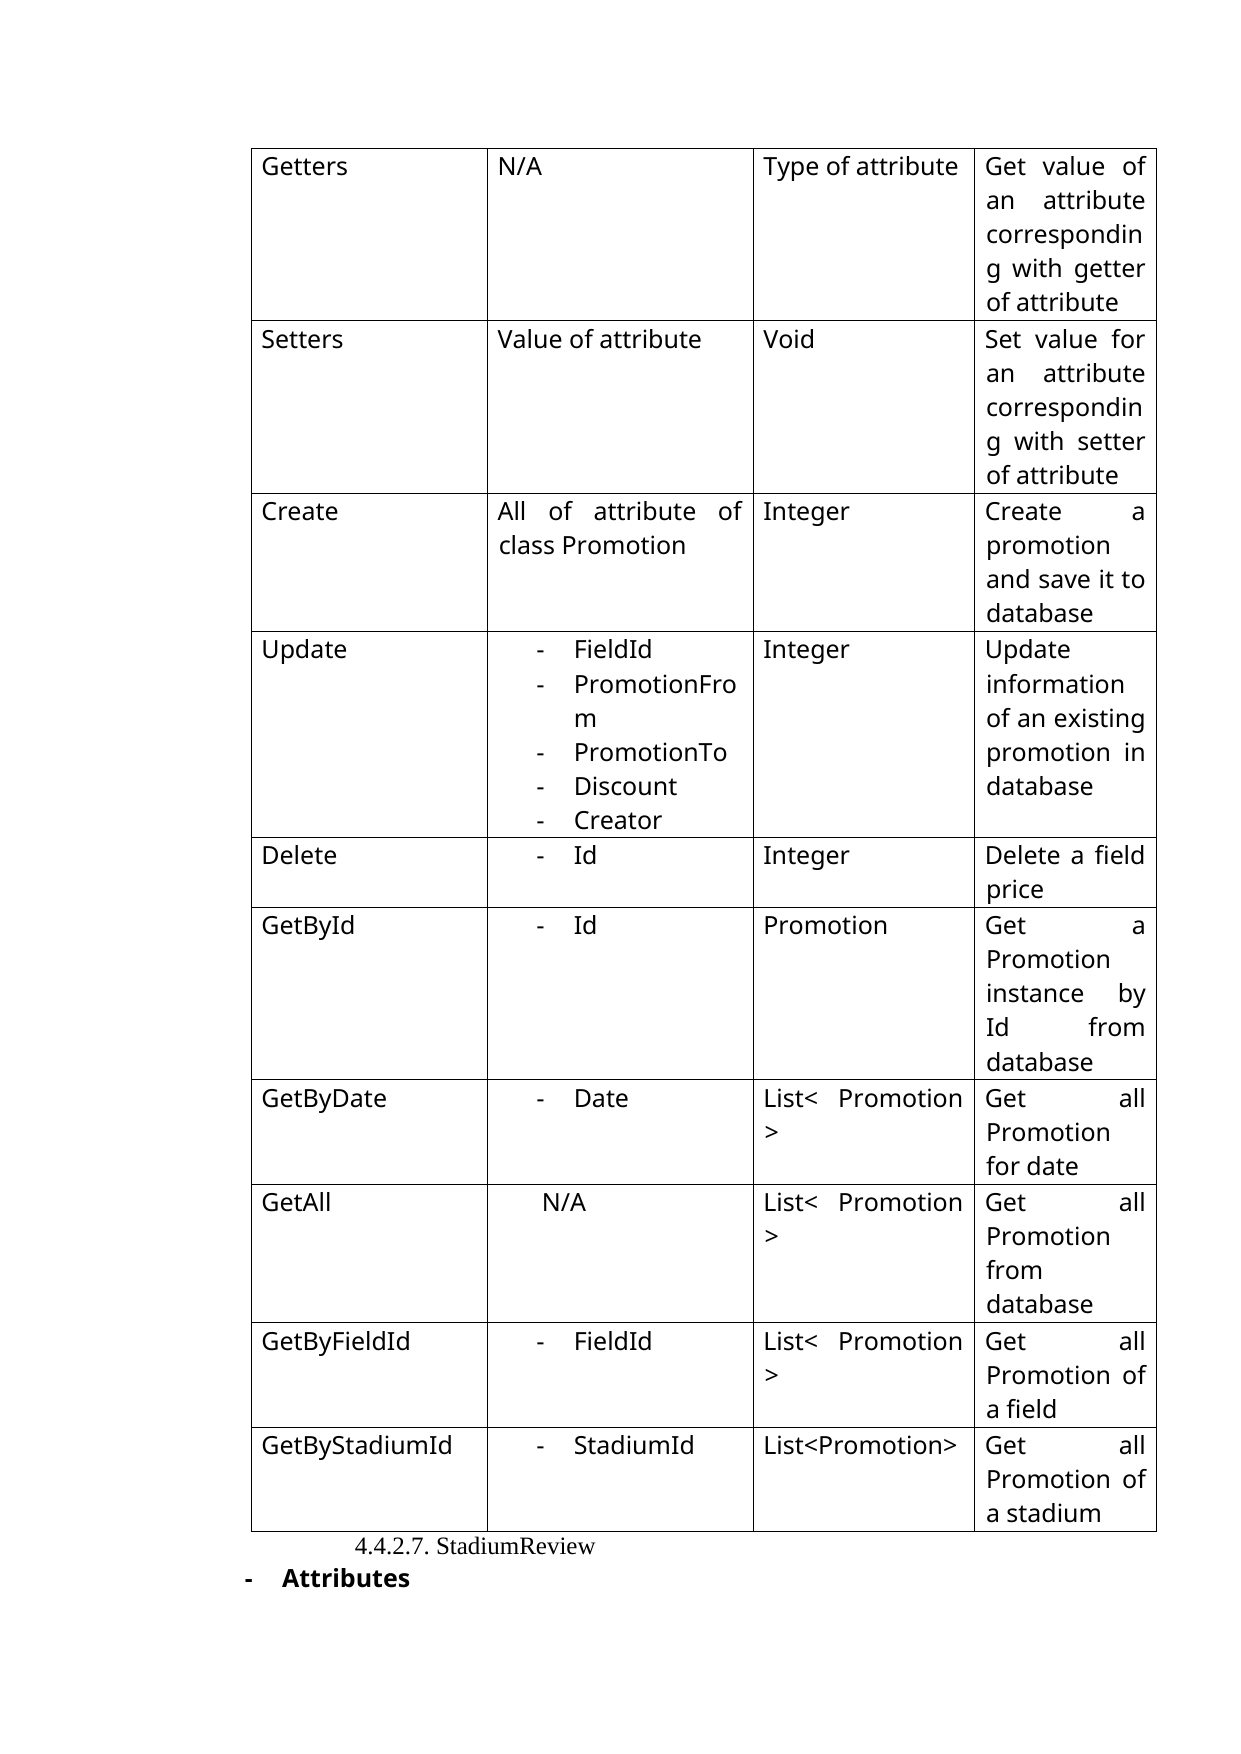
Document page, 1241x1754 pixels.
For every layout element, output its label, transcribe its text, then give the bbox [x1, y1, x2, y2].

table_cell Getters [252, 149, 487, 320]
table_cell Void [754, 321, 974, 493]
subtitle StadiumReview [354, 1532, 1122, 1560]
table_cell Setters [252, 321, 487, 493]
table_cell Create [252, 494, 487, 631]
table_cell Delete [252, 838, 487, 907]
table_cell Id [488, 908, 753, 1079]
table_cell Delete a field price [975, 838, 1156, 907]
table_cell GetById [252, 908, 487, 1079]
table_cell GetAll [252, 1185, 487, 1322]
table_cell All of attribute of class Promotion [488, 494, 753, 631]
table_cell N/A [488, 1185, 753, 1322]
table_cell FieldId PromotionFrom PromotionTo Discount Creator [488, 632, 753, 837]
table_cell GetByDate [252, 1080, 487, 1184]
table_cell N/A [488, 149, 753, 320]
table_cell Promotion [754, 908, 974, 1079]
table_cell Update [252, 632, 487, 837]
table_cell GetByFieldId [252, 1323, 487, 1427]
table_cell Id [488, 838, 753, 907]
table_cell Get value of an attribute corresponding with getter of attribute [975, 149, 1156, 320]
table_cell Integer [754, 632, 974, 837]
table_cell Value of attribute [488, 321, 753, 493]
list Attributes [244, 1560, 1122, 1594]
table_cell Set value for an attribute corresponding with setter of attribute [975, 321, 1156, 493]
table_cell GetByStadiumId [252, 1428, 487, 1531]
table_cell List< Promotion > [754, 1185, 974, 1322]
table_cell List< Promotion > [754, 1323, 974, 1427]
table_cell Date [488, 1080, 753, 1184]
table_cell Create a promotion and save it to database [975, 494, 1156, 631]
table_cell Type of attribute [754, 149, 974, 320]
table_cell StadiumId [488, 1428, 753, 1531]
table_cell Get all Promotion of a stadium [975, 1428, 1156, 1531]
table_cell Get all Promotion of a field [975, 1323, 1156, 1427]
table_cell Get all Promotion from database [975, 1185, 1156, 1322]
table_cell List< Promotion > [754, 1080, 974, 1184]
table_cell List<Promotion> [754, 1428, 974, 1531]
table_cell Integer [754, 494, 974, 631]
table_cell Integer [754, 838, 974, 907]
table_cell Get all Promotion for date [975, 1080, 1156, 1184]
table_cell Get a Promotion instance by Id from database [975, 908, 1156, 1079]
table_cell FieldId [488, 1323, 753, 1427]
table_cell Update information of an existing promotion in database [975, 632, 1156, 837]
